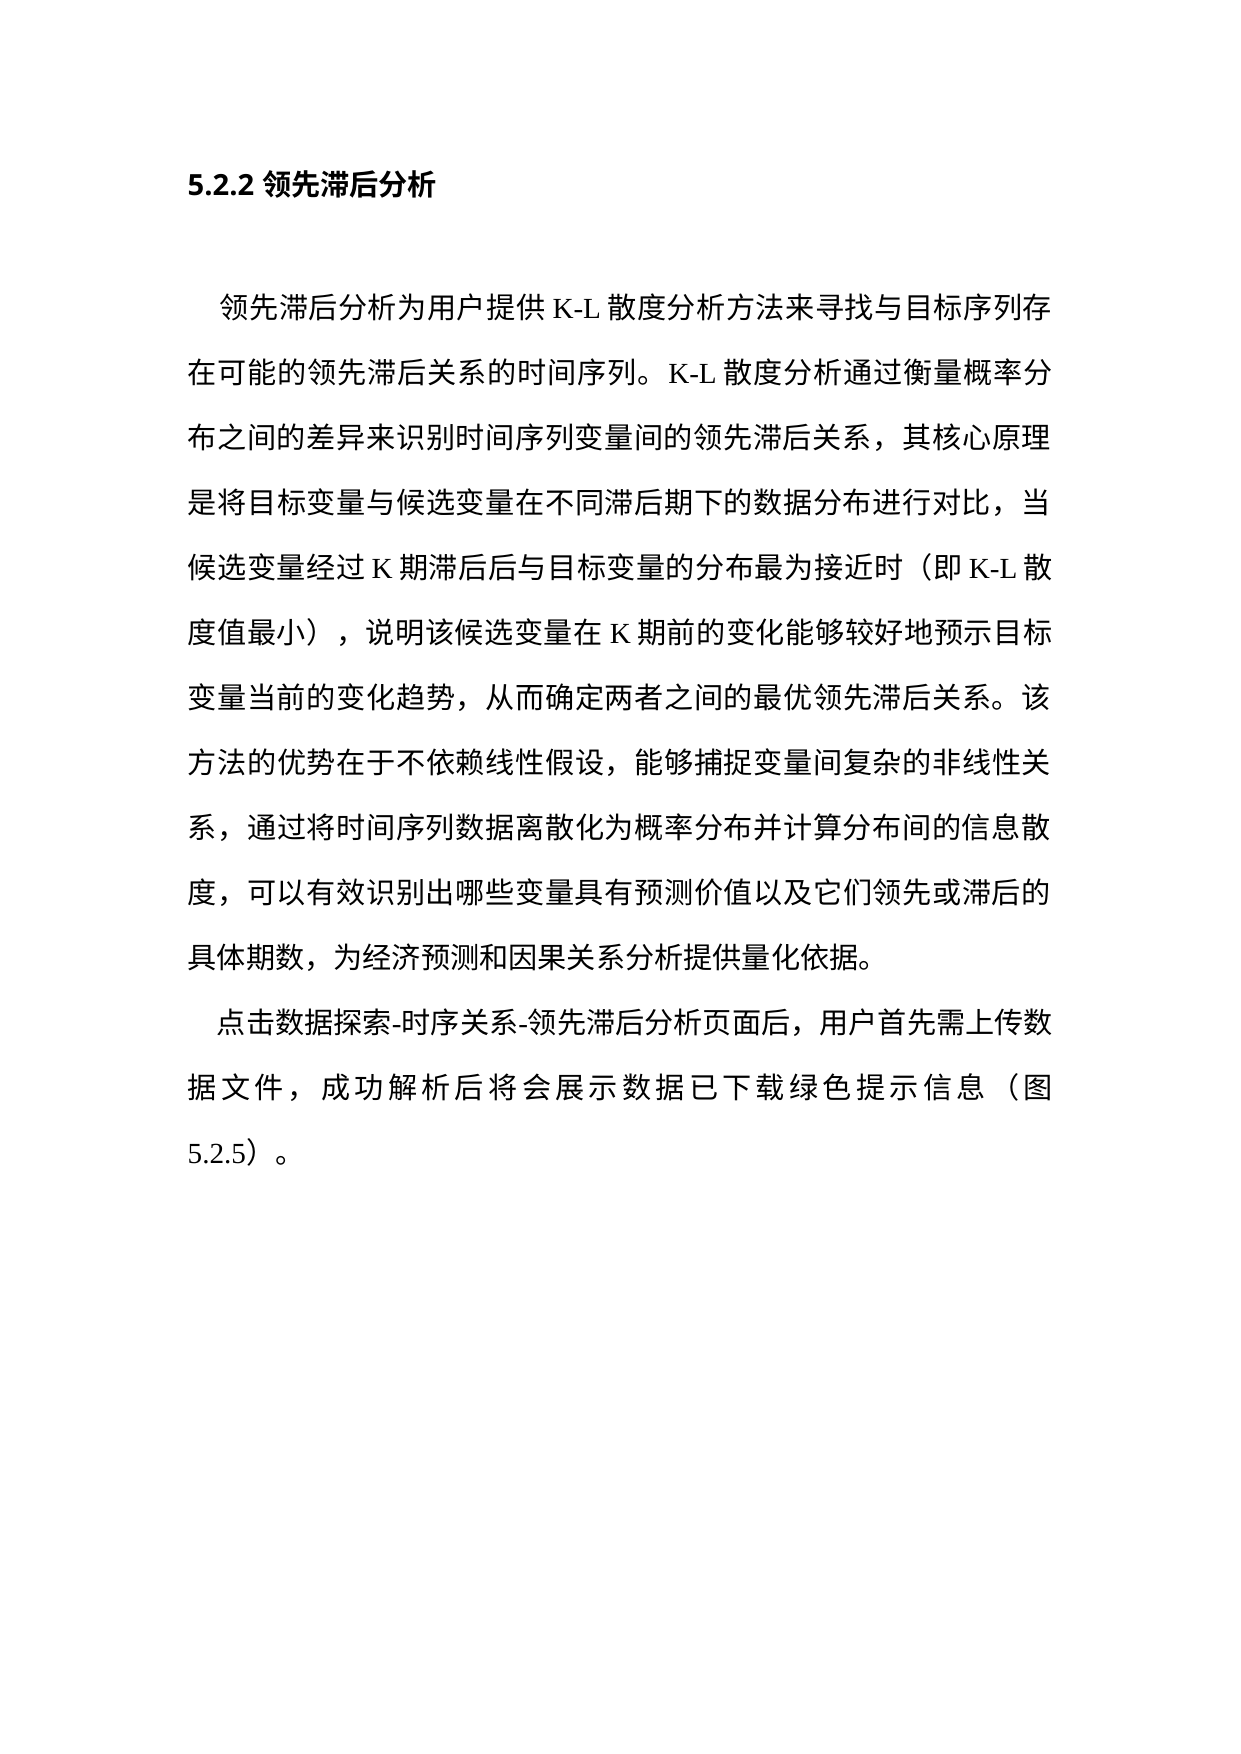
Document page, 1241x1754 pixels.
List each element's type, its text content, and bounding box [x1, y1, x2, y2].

text 点击数据探索-时序关系-领先滞后分析页面后，用户首先需上传数据文件，成功解析后将会展示数据已下载绿色提示信息（图5.2.5）。 [187, 988, 1053, 1183]
subtitle 5.2.2 领先滞后分析 [187, 150, 1053, 215]
text 领先滞后分析为用户提供K-L散度分析方法来寻找与目标序列存在可能的领先滞后关系的时间序列。K-L散度分析通过衡量概率分布之间的差异来识别时间序列变量间的领先滞后关系，其核心原理是将目标变量与候选变量在不同滞后期下的数据分布进行对比，当候选变量经过K期滞后后与目标变量的分布最为接近时（即K-L散度值最小），说明该候选变量在K期前的变化能够较好地预示目标变量当前的变化趋势，从而确定两者之间的最优领先滞后关系。该方法的优势在于不依赖线性假设，能够捕捉变量间复杂的非线性关系，通过将时间序列数据离散化为概率分布并计算分布间的信息散度，可以有效识别出哪些变量具有预测价值以及它们领先或滞后的具体期数，为经济预测和因果关系分析提供量化依据。 [187, 273, 1053, 988]
